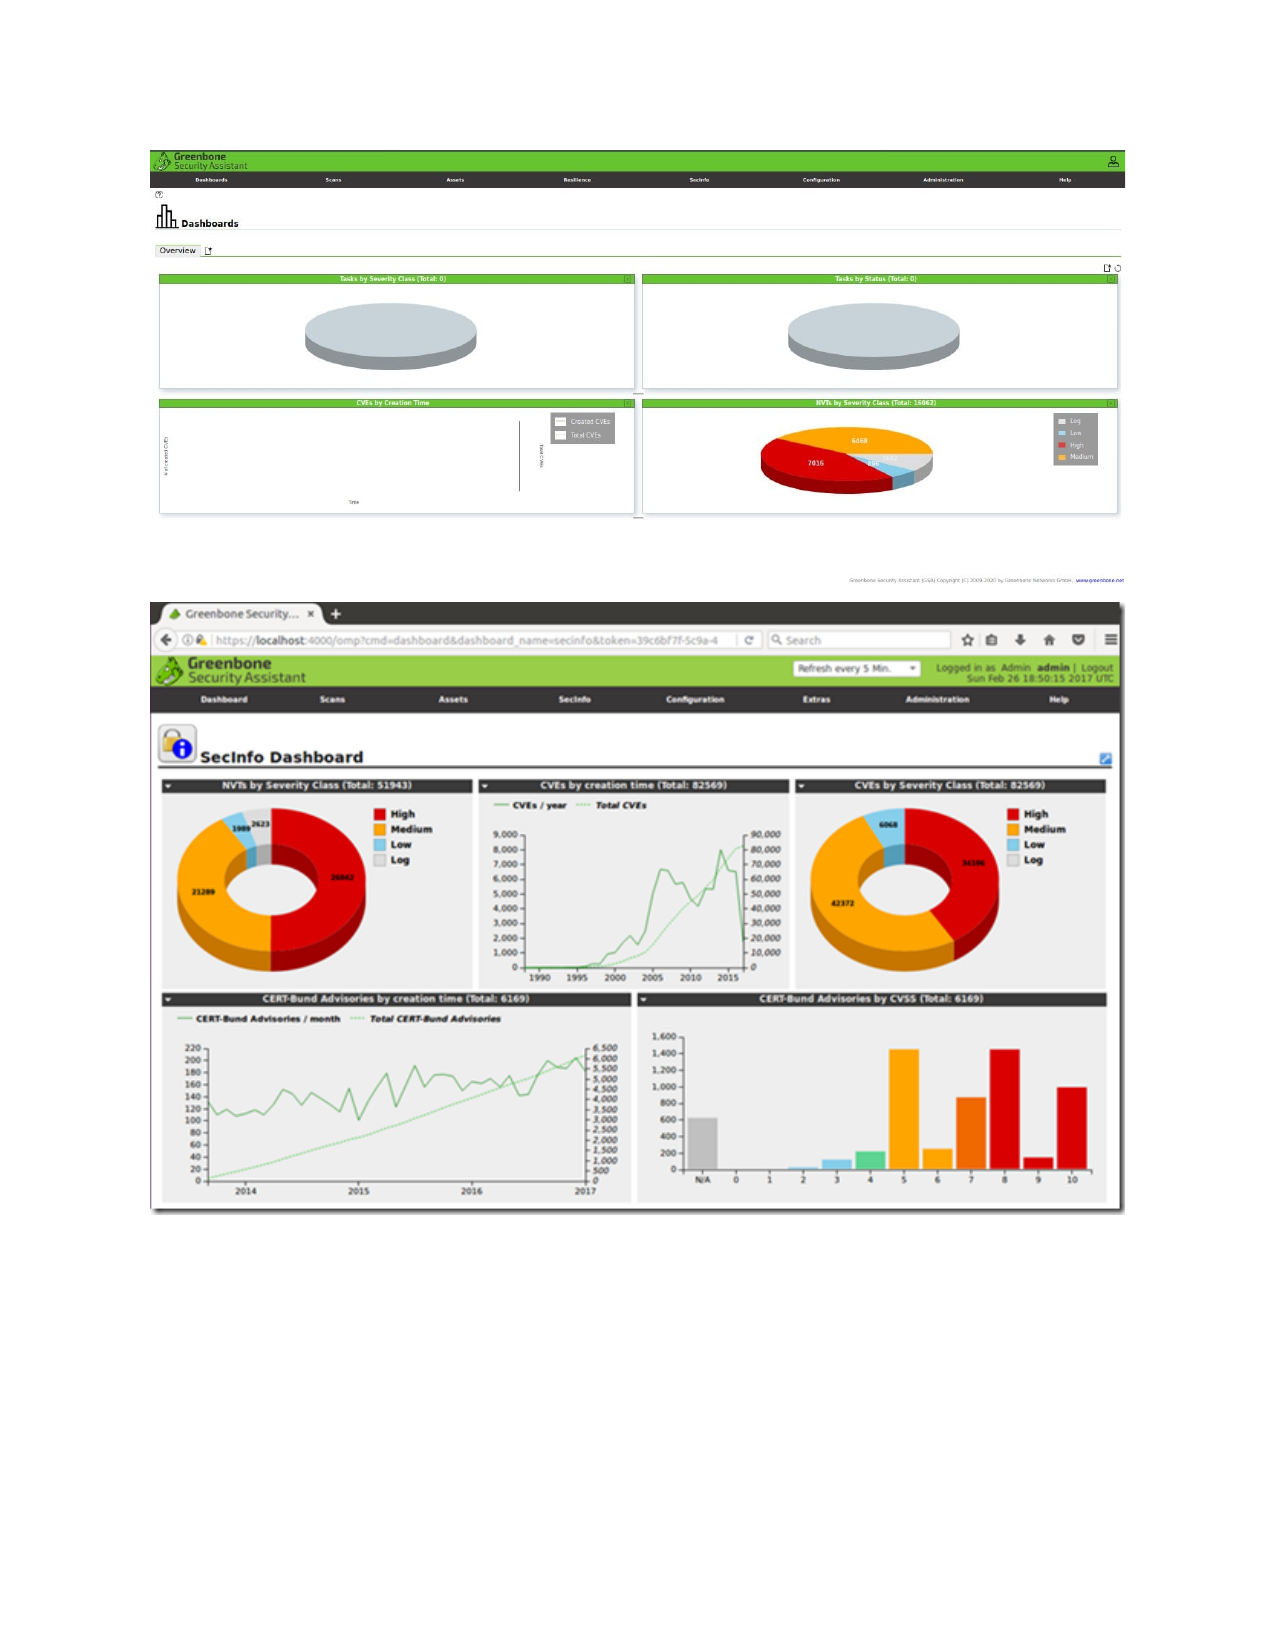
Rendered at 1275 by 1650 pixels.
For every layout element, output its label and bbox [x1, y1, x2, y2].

picture [150, 150, 1125, 584]
picture [150, 602, 1125, 1215]
